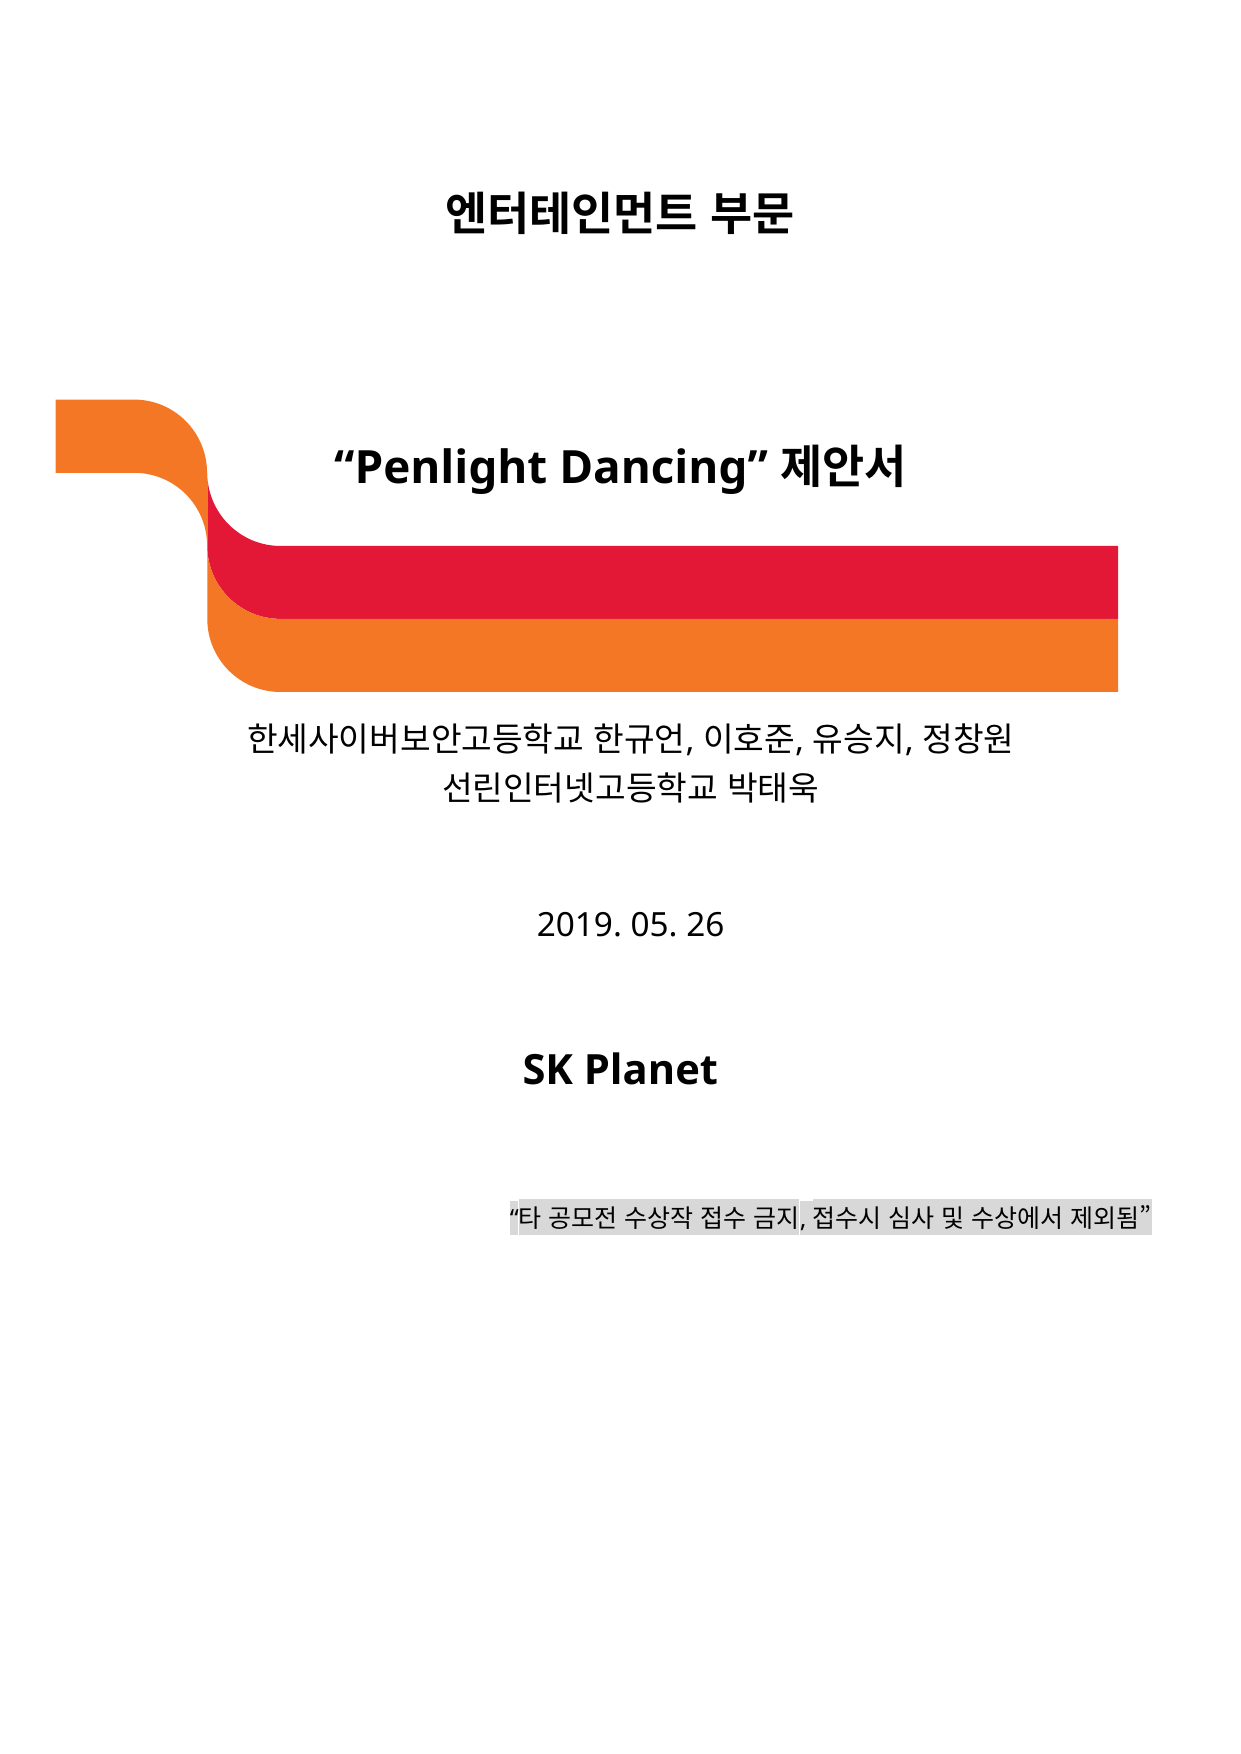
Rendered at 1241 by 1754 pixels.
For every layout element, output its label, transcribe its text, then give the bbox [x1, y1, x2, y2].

text 엔터테인먼트 부문 [89, 177, 1152, 243]
text 선린인터넷고등학교 박태욱 [109, 761, 1152, 809]
text “타 공모전 수상작 접수 금지, 접수시 심사 및 수상에서 제외됨” [89, 1198, 1152, 1235]
text 한세사이버보안고등학교 한규언, 이호준, 유승지, 정창원 [109, 713, 1152, 761]
text 2019. 05. 26 [109, 900, 1152, 946]
text “Penlight Dancing” 제안서 [89, 431, 1152, 497]
text SK Planet [89, 1039, 1152, 1096]
